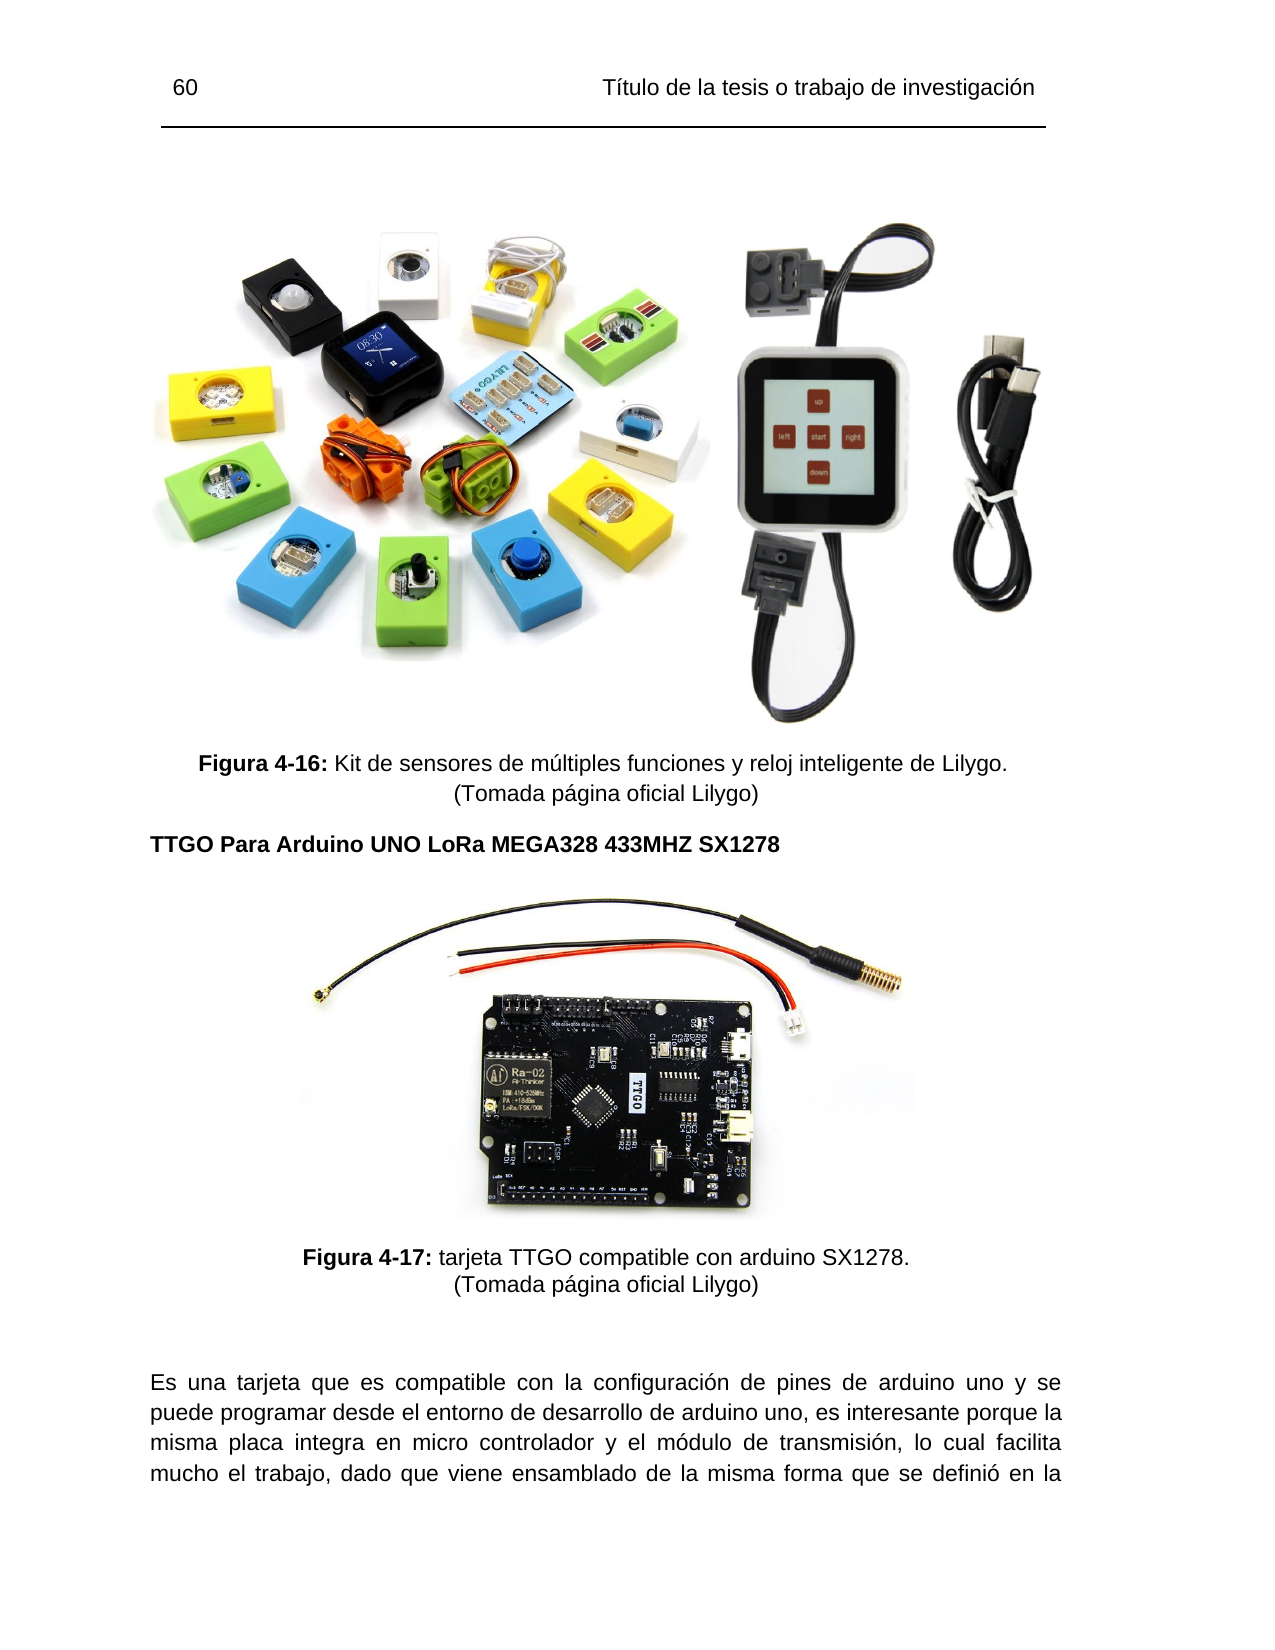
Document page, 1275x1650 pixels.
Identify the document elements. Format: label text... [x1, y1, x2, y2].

text Figura 4-16: Kit de sensores de múltiples funciones y reloj inteligente de Lilygo. (Tomada página oficial Lilygo) [150, 750, 1062, 807]
text TTGO Para Arduino UNO LoRa MEGA328 433MHZ SX1278 [150, 831, 1062, 858]
picture [151, 166, 711, 726]
picture [298, 882, 914, 1220]
text Figura 4-17: tarjeta TTGO compatible con arduino SX1278. (Tomada página oficial Lilygo) [150, 1244, 1062, 1297]
picture [716, 223, 1062, 726]
